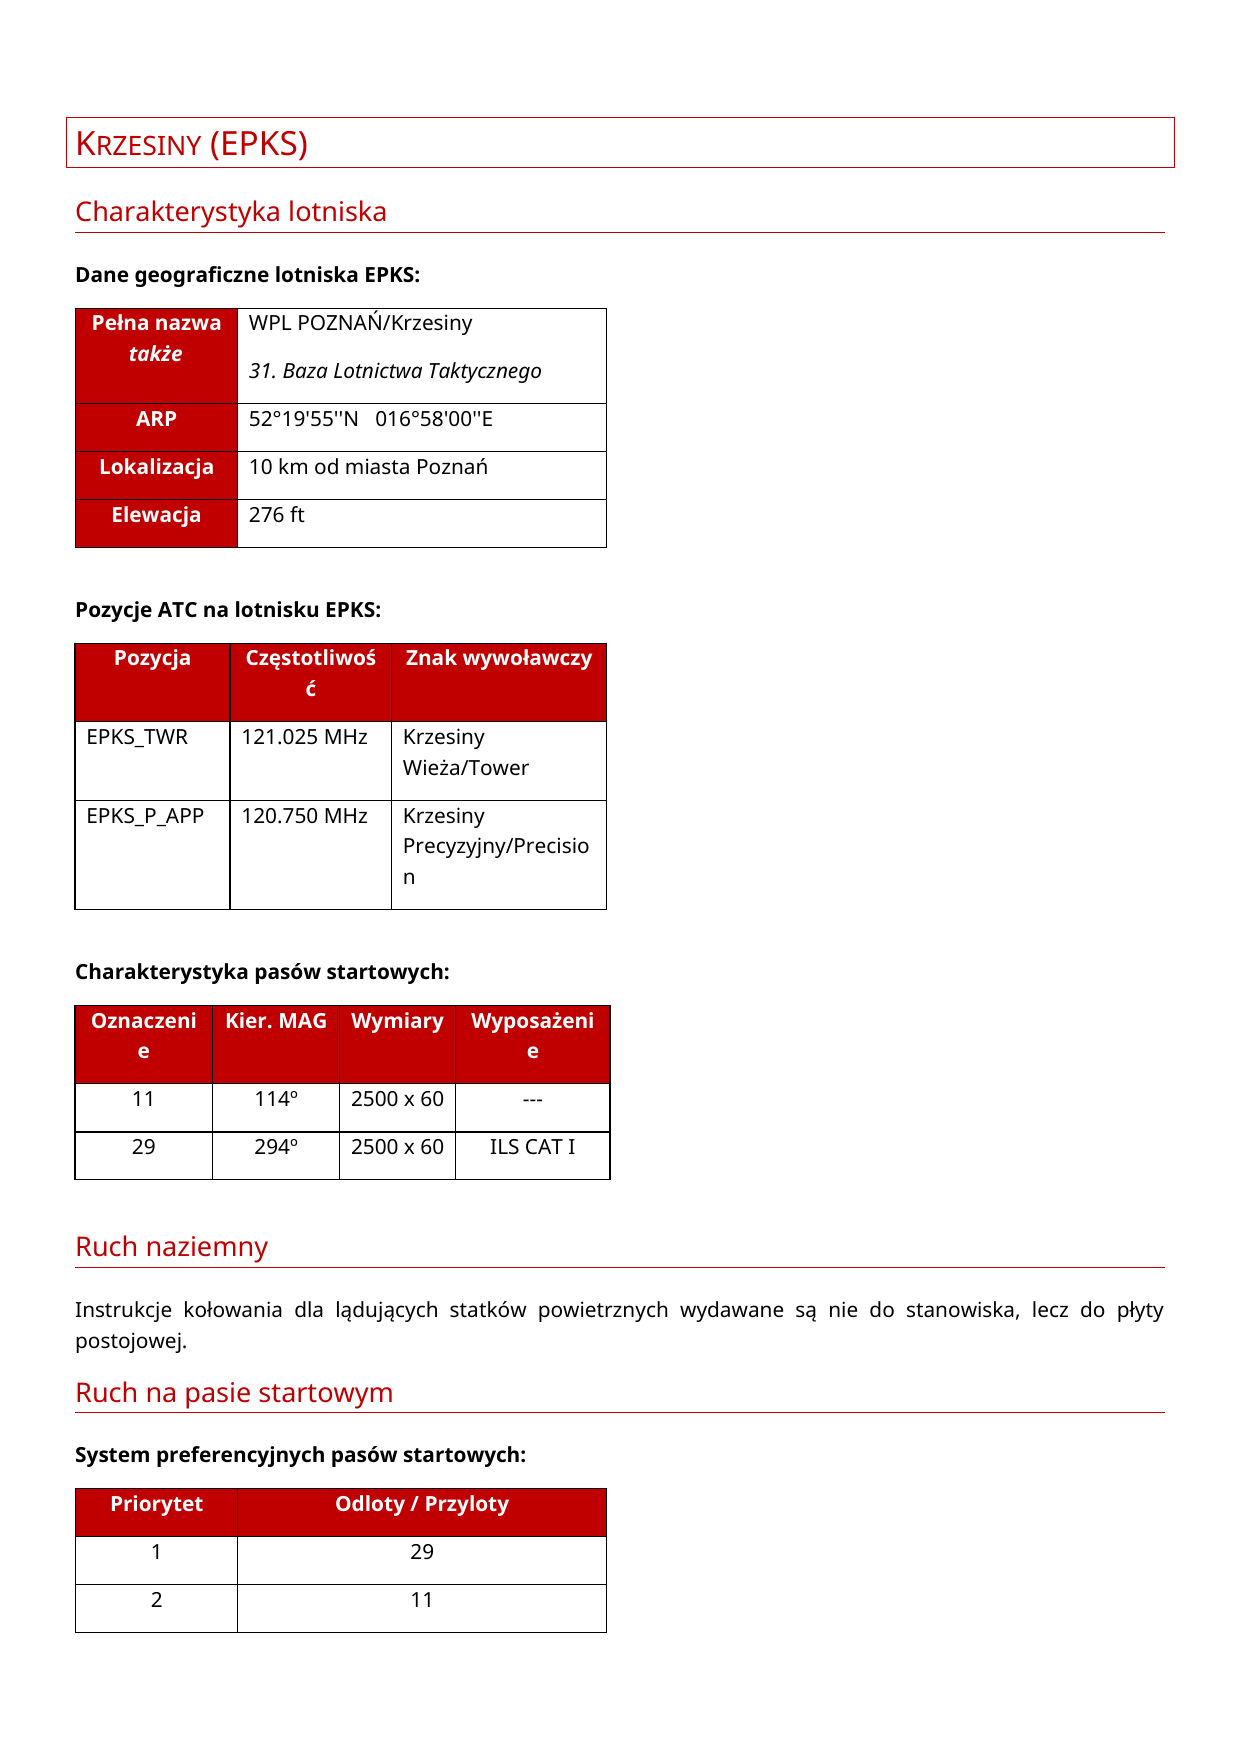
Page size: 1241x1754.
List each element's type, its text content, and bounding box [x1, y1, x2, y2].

table_header Wymiary [340, 1006, 455, 1083]
table_cell 29 [76, 1133, 212, 1179]
table_cell 120.750 MHz [231, 801, 391, 909]
table_cell Krzesiny Precyzyjny/Precision [392, 801, 606, 909]
table_cell 29 [238, 1537, 606, 1584]
table_cell 11 [238, 1585, 606, 1632]
table_cell 11 [76, 1084, 212, 1131]
table_cell 121.025 MHz [231, 722, 391, 800]
text Pozycje ATC na lotnisku EPKS: [75, 595, 1165, 624]
table_cell ILS CAT I [456, 1133, 609, 1179]
text Dane geograficzne lotniska EPKS: [75, 260, 1165, 289]
table_cell ARP [76, 404, 237, 451]
table_cell Elewacja [76, 500, 237, 547]
table_cell 2500 x 60 [340, 1084, 455, 1131]
table_cell 294º [213, 1133, 339, 1179]
text Charakterystyka pasów startowych: [75, 957, 1165, 986]
table_cell EPKS_TWR [76, 722, 229, 800]
table_header Oznaczenie [76, 1006, 212, 1083]
table_header Priorytet [76, 1489, 237, 1536]
table_cell --- [456, 1084, 609, 1131]
table_cell 2 [76, 1585, 237, 1632]
table_header Pełna nazwa także [76, 309, 237, 403]
table_cell 114º [213, 1084, 339, 1131]
table_cell Lokalizacja [76, 452, 237, 499]
table_header Znak wywoławczy [392, 644, 606, 721]
table_cell 1 [76, 1537, 237, 1584]
text Instrukcje kołowania dla lądujących statków powietrznych wydawane są nie do stanowiska, lecz do płyty postojowej. [75, 1295, 1165, 1354]
table_cell 52°19'55''N 016°58'00''E [238, 404, 606, 451]
table_cell EPKS_P_APP [76, 801, 229, 909]
subtitle Krzesiny (EPKS) [67, 118, 1174, 167]
table_header Wyposażenie [456, 1006, 609, 1083]
table_cell 10 km od miasta Poznań [238, 452, 606, 499]
table_header WPL POZNAŃ/Krzesiny 31. Baza Lotnictwa Taktycznego [238, 309, 606, 403]
table_cell 276 ft [238, 500, 606, 547]
table_header Częstotliwość [231, 644, 391, 721]
table_cell 2500 x 60 [340, 1133, 455, 1179]
table_header Odloty / Przyloty [238, 1489, 606, 1536]
table_header Pozycja [76, 644, 229, 721]
subtitle Charakterystyka lotniska [75, 193, 1165, 232]
subtitle Ruch na pasie startowym [75, 1373, 1165, 1412]
text System preferencyjnych pasów startowych: [75, 1440, 1165, 1469]
table_header Kier. MAG [213, 1006, 339, 1083]
table_cell Krzesiny Wieża/Tower [392, 722, 606, 800]
subtitle Ruch naziemny [75, 1228, 1165, 1267]
